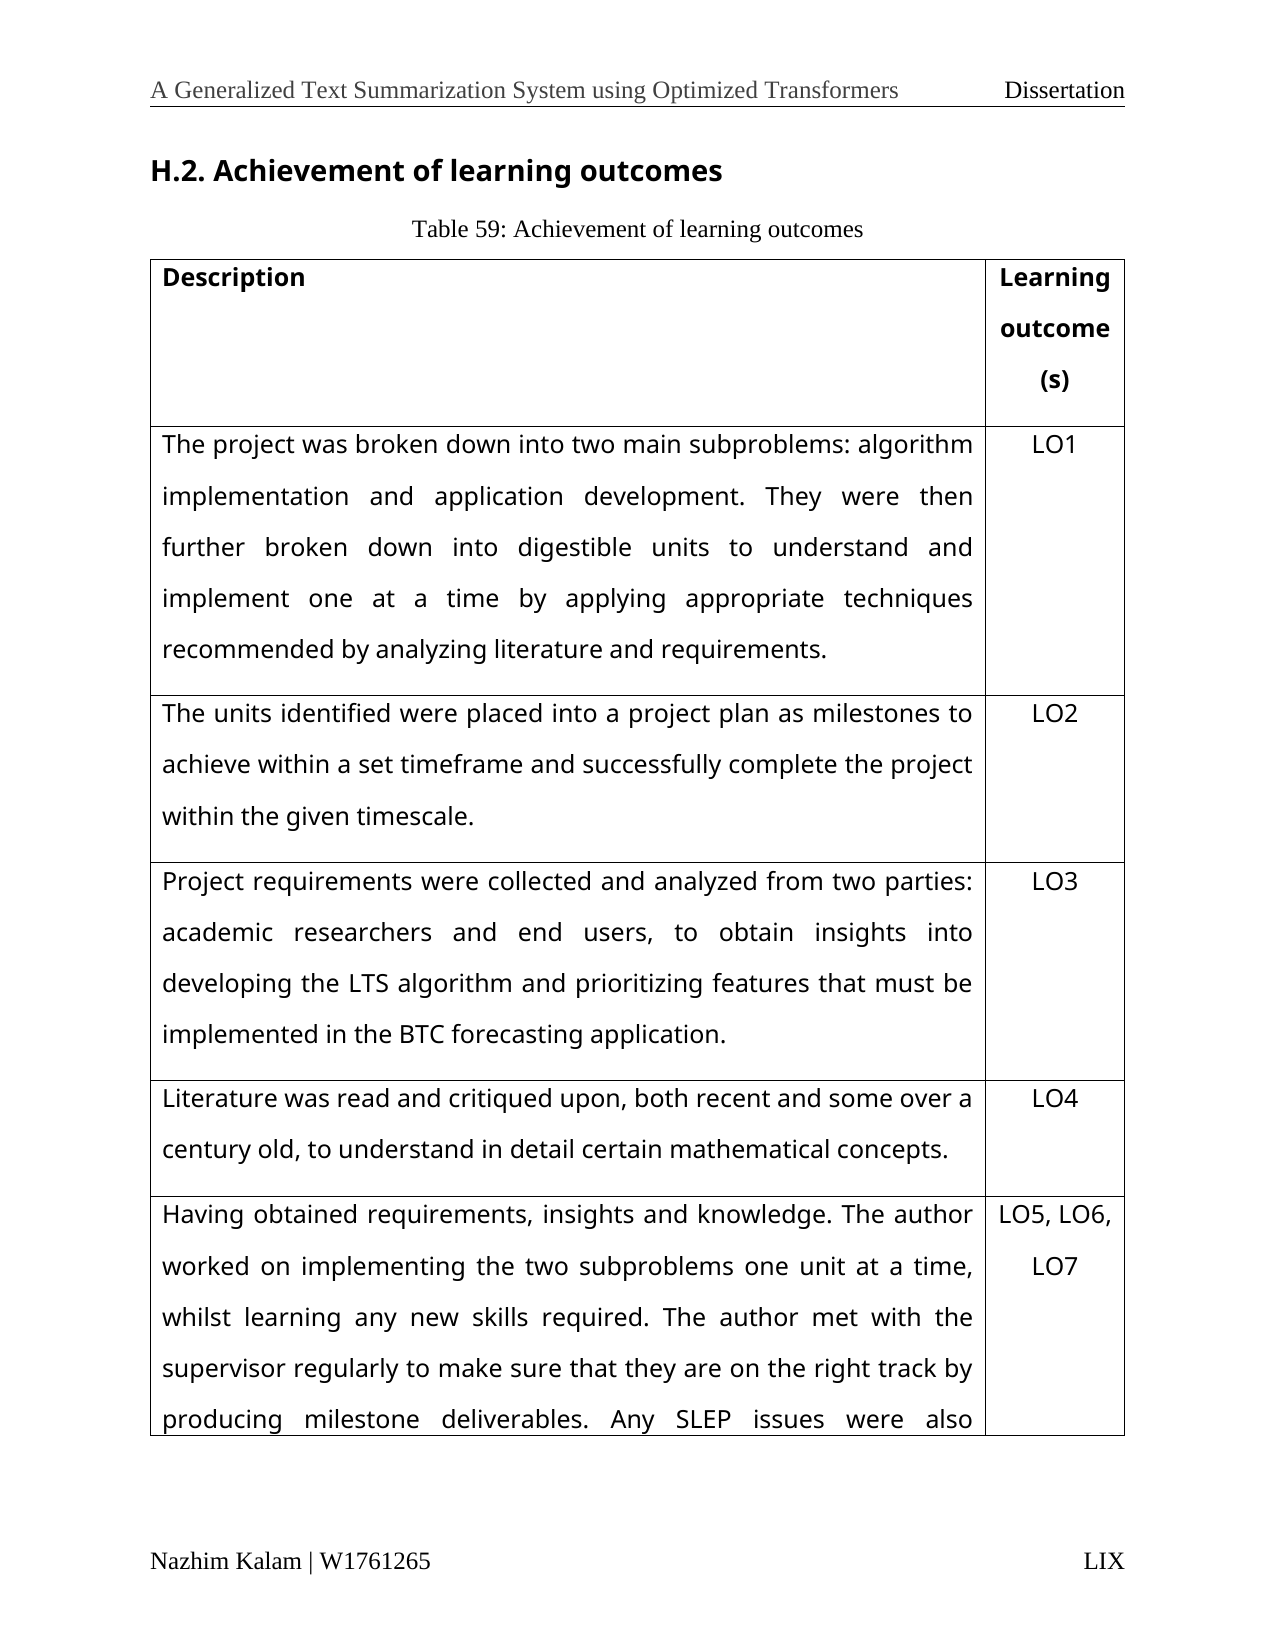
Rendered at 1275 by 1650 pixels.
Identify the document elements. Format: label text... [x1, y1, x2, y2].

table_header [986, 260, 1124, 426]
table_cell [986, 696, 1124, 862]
subtitle H.2. Achievement of learning outcomes [150, 150, 1125, 190]
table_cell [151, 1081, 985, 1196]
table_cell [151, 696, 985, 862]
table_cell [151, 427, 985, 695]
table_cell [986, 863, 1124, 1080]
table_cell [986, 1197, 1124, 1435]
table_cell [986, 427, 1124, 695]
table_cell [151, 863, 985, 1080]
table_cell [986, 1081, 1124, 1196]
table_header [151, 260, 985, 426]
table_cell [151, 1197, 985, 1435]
